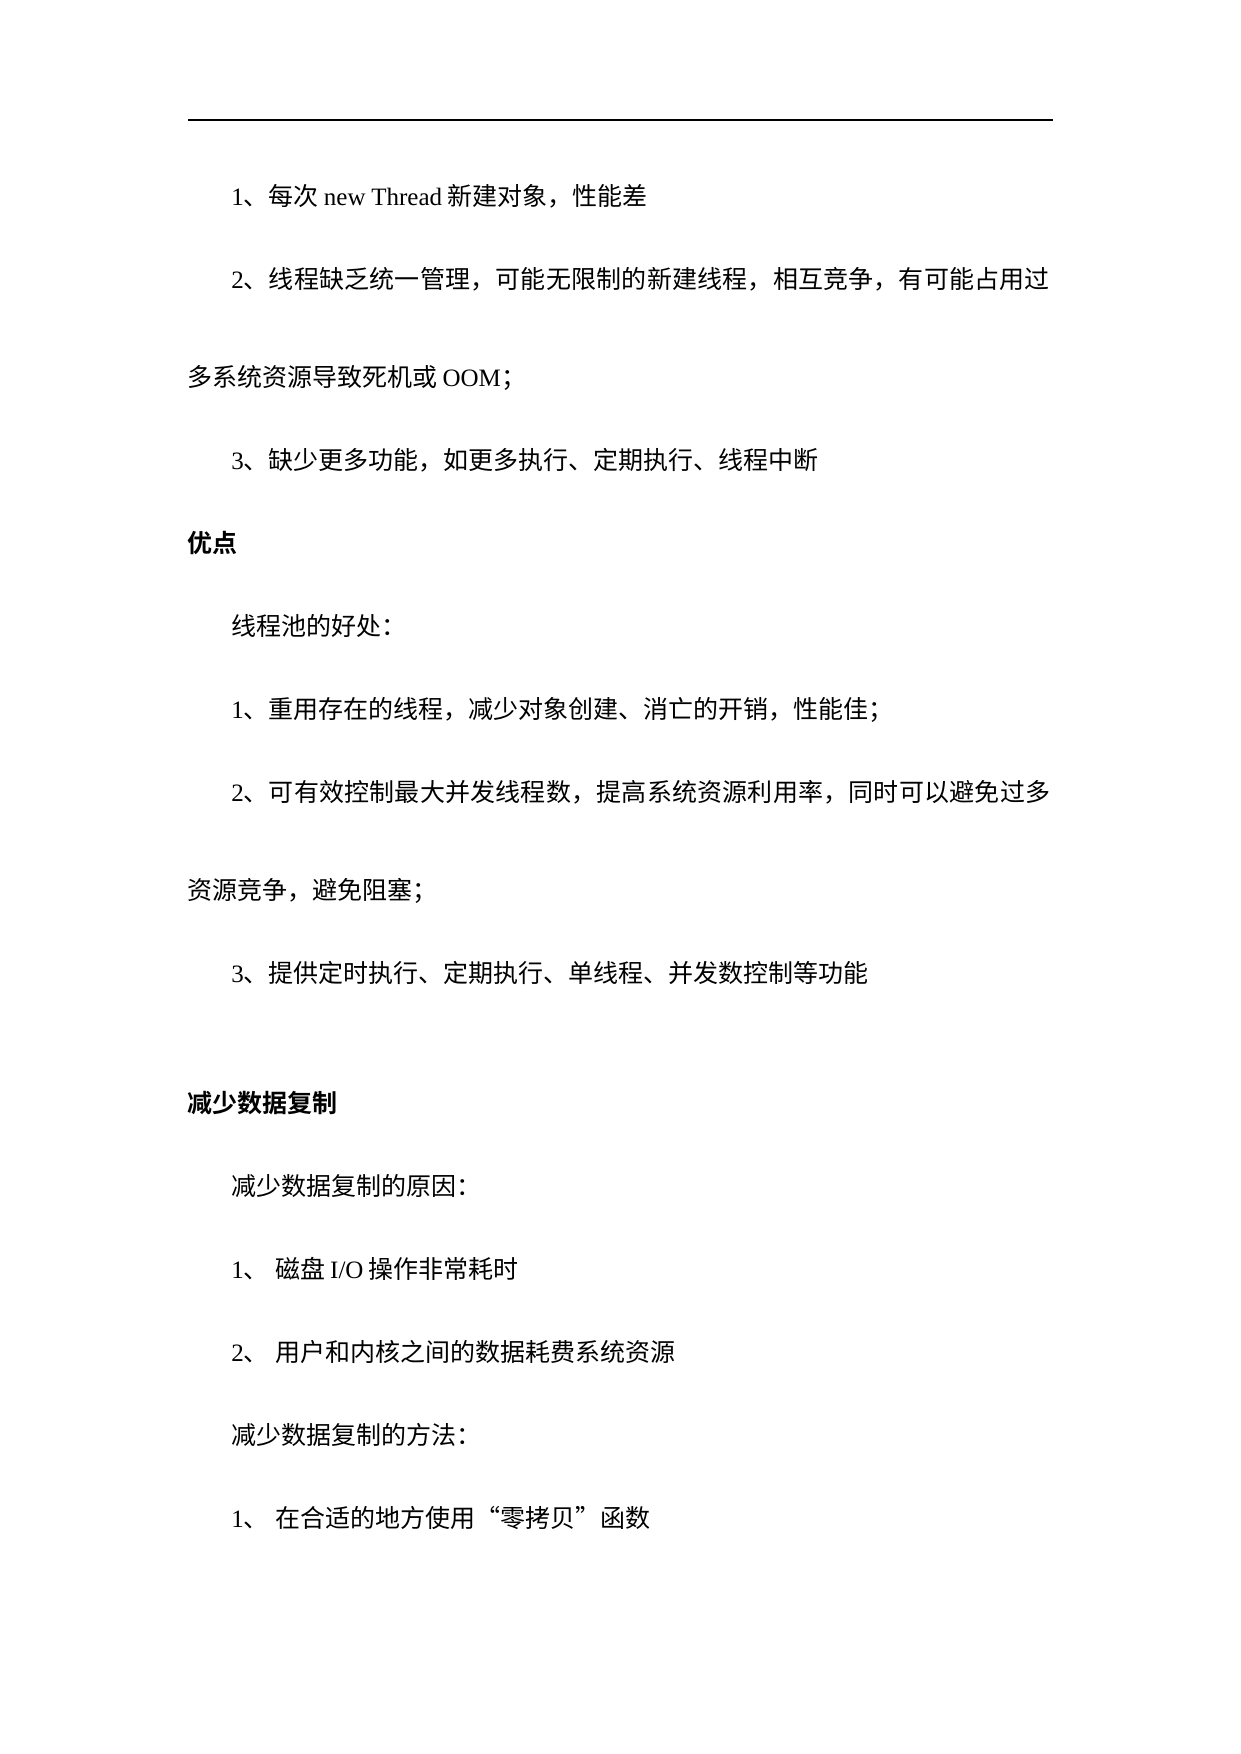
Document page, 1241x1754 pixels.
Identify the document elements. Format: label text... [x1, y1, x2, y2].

list 线程缺乏统一管理，可能无限制的新建线程，相互竞争，有可能占用过多系统资源导致死机或OOM； [187, 245, 1053, 408]
list 每次new Thread新建对象，性能差 [187, 162, 1053, 227]
text 减少数据复制的方法： [231, 1401, 1053, 1466]
list 缺少更多功能，如更多执行、定期执行、线程中断 [187, 426, 1053, 491]
list 可有效控制最大并发线程数，提高系统资源利用率，同时可以避免过多资源竞争，避免阻塞； [187, 758, 1053, 921]
text 线程池的好处： [187, 592, 1053, 657]
list 磁盘I/O操作非常耗时 [231, 1235, 1053, 1300]
list 用户和内核之间的数据耗费系统资源 [231, 1318, 1053, 1383]
subtitle 优点 [187, 509, 1053, 574]
list 重用存在的线程，减少对象创建、消亡的开销，性能佳； [187, 675, 1053, 740]
subtitle 减少数据复制 [187, 1069, 1053, 1134]
list 提供定时执行、定期执行、单线程、并发数控制等功能 [187, 939, 1053, 1004]
list 在合适的地方使用“零拷贝”函数 [231, 1484, 1053, 1549]
text 减少数据复制的原因： [187, 1152, 1053, 1217]
